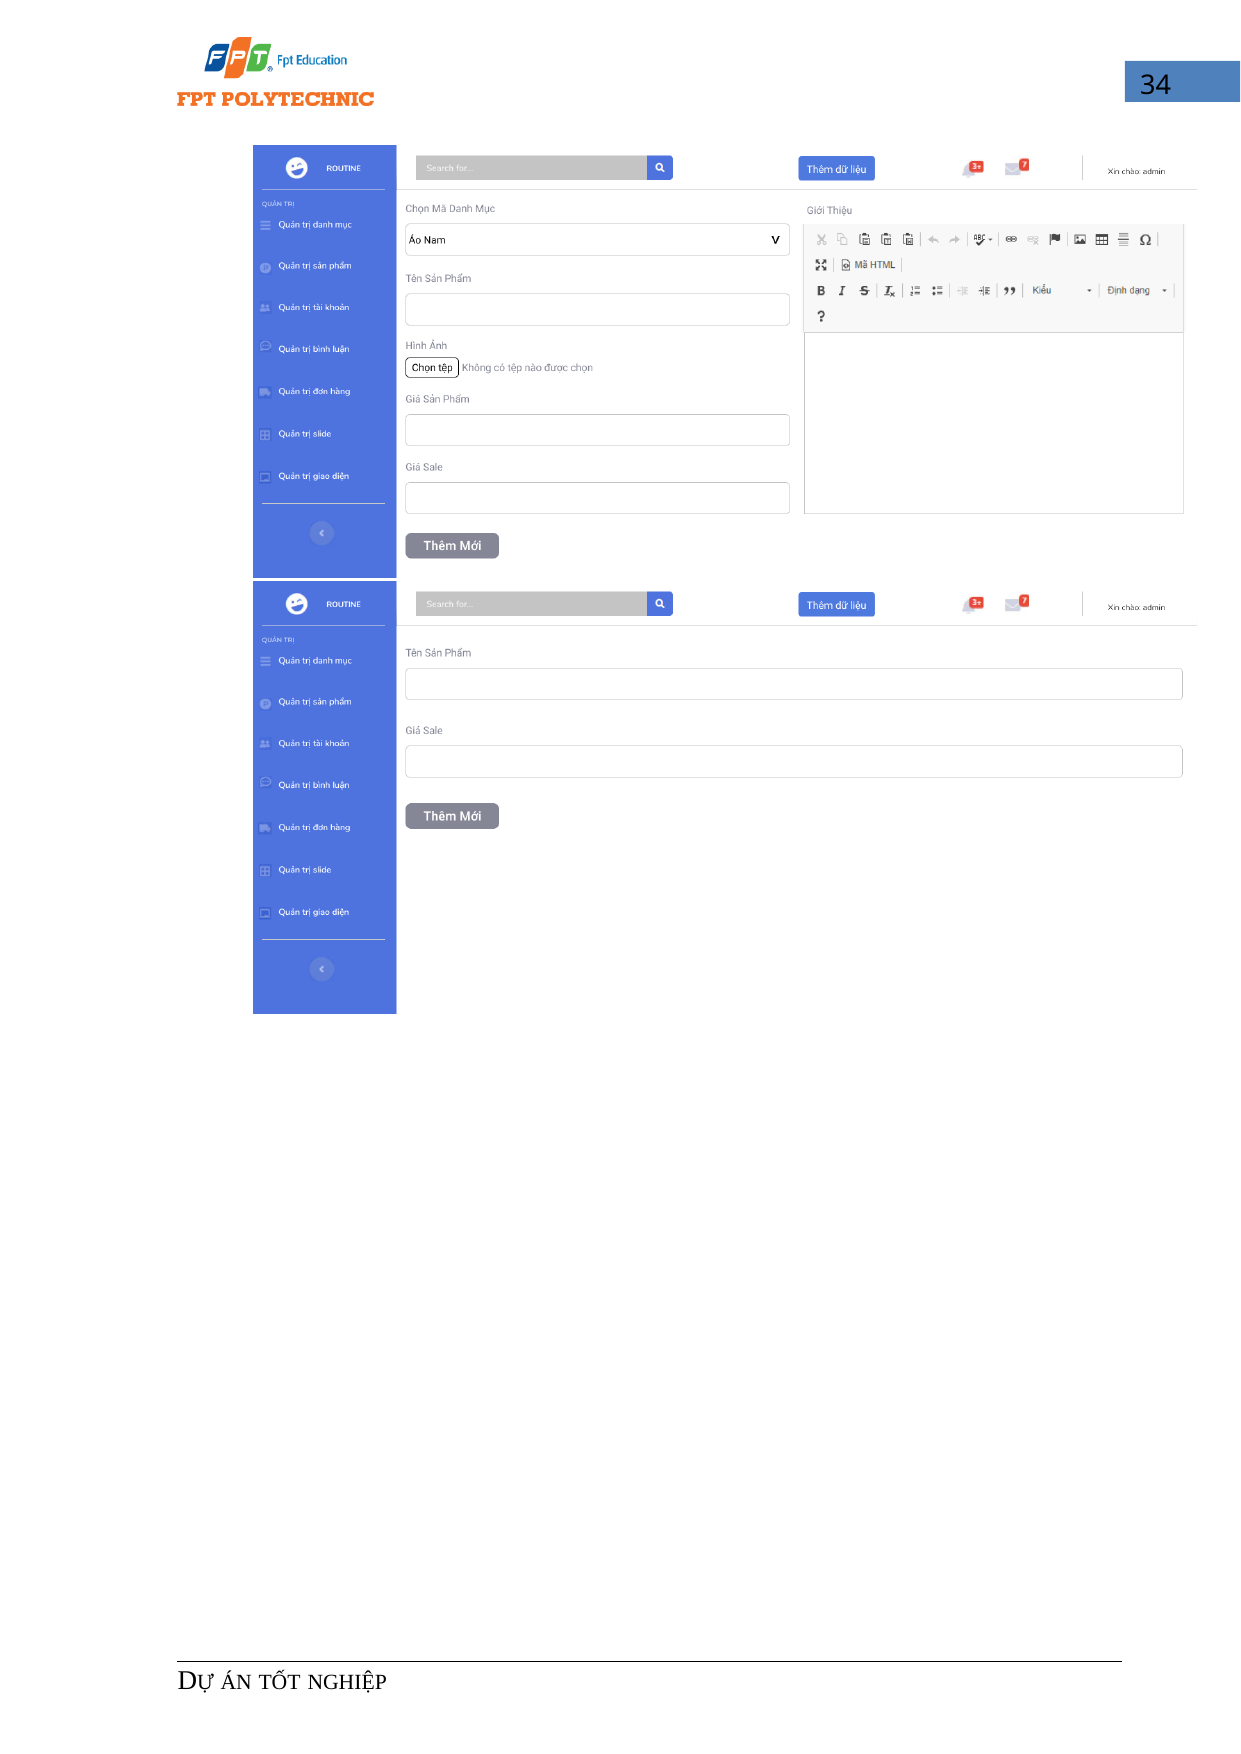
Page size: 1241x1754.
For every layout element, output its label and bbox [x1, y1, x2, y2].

picture [252, 581, 1198, 1014]
picture [177, 37, 375, 106]
picture [252, 145, 1198, 578]
